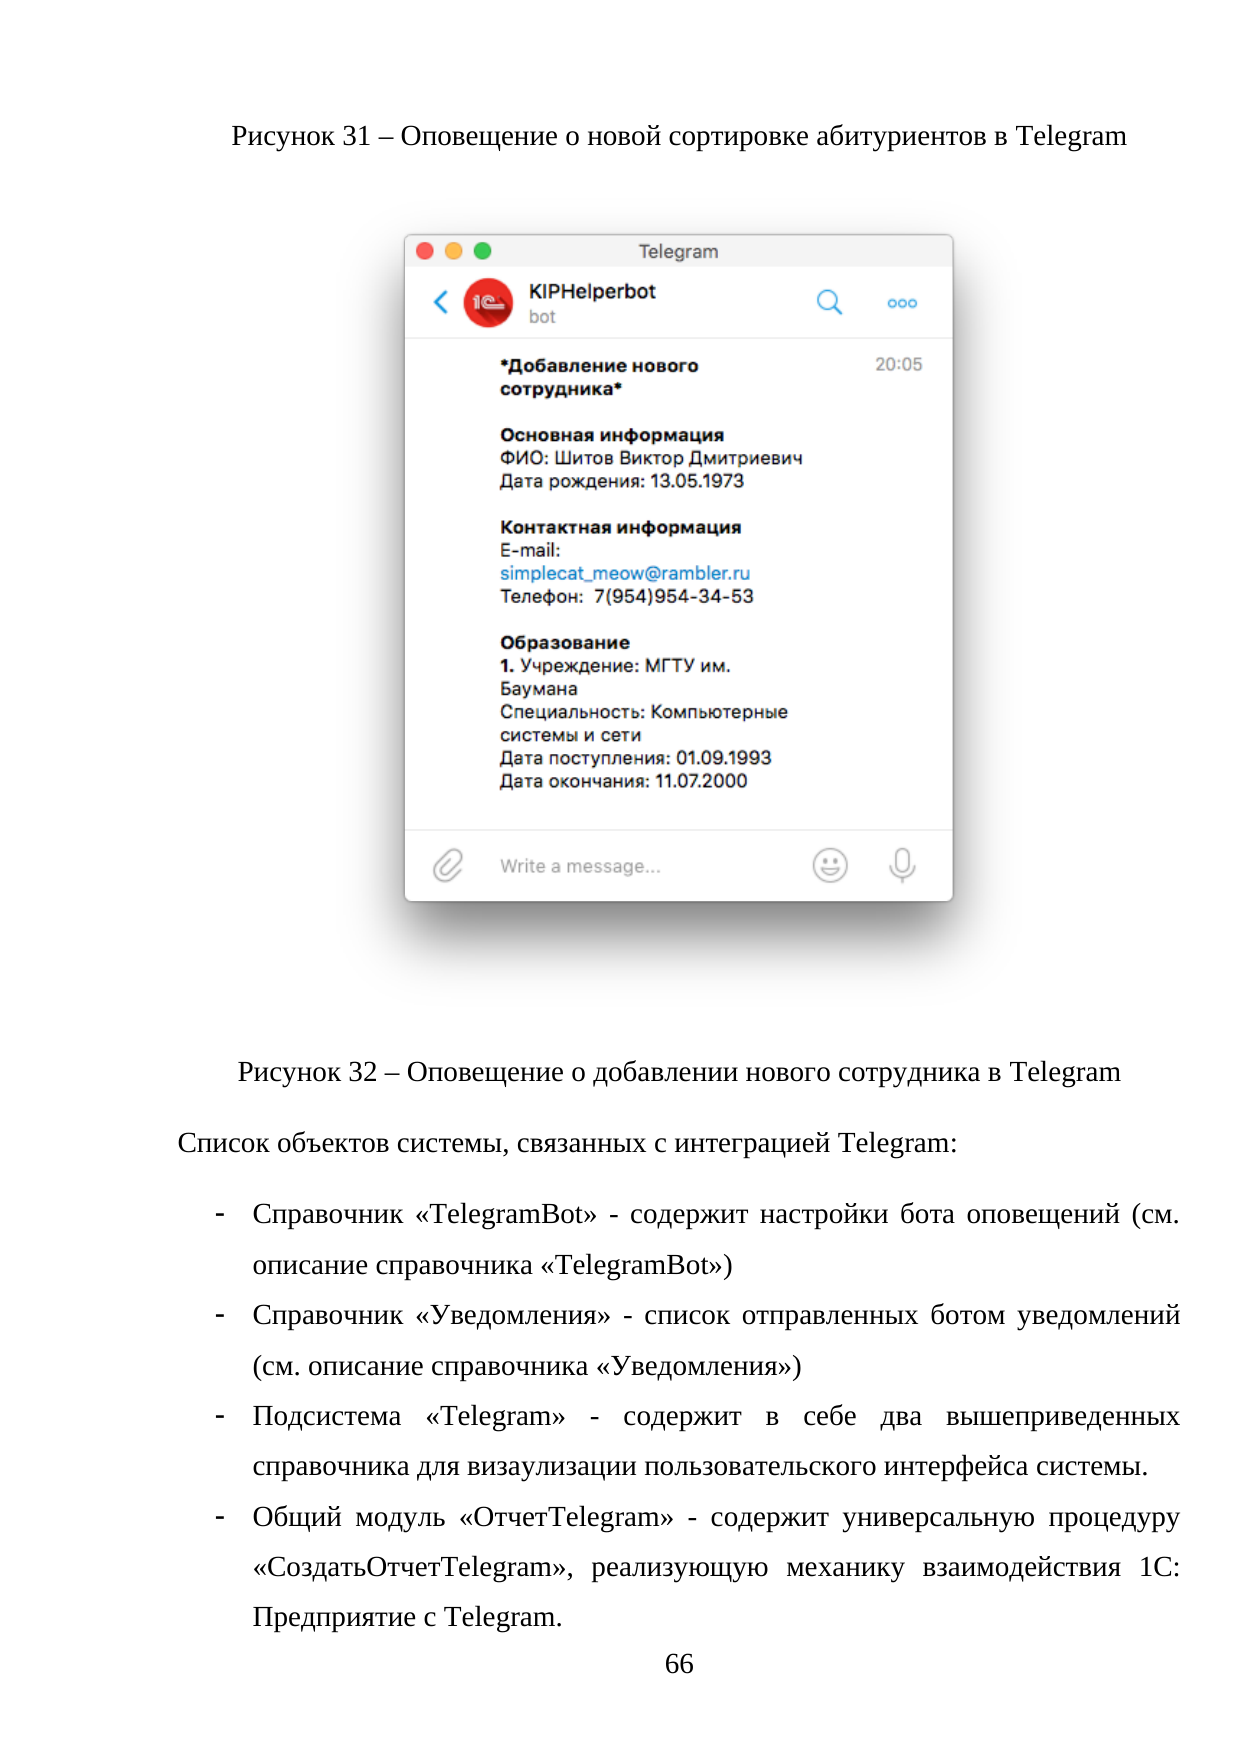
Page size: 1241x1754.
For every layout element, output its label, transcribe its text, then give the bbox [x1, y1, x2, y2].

text Рисунок 32 – Оповещение о добавлении нового сотрудника в Telegram [177, 1054, 1181, 1088]
picture [324, 189, 1034, 1017]
list Справочник «Уведомления» - список отправленных ботом уведомлений (см. описание справочника «Уведомления») [215, 1297, 1181, 1381]
list Справочник «TelegramBot» - содержит настройки бота оповещений (см. описание справочника «TelegramBot») [215, 1196, 1181, 1280]
list Подсистема «Telegram» - содержит в себе два вышеприведенных справочника для визаулизации пользовательского интерфейса системы. [215, 1398, 1181, 1482]
text Список объектов системы, связанных с интеграцией Telegram: [177, 1125, 1181, 1159]
list Общий модуль «ОтчетTelegram» - содержит универсальную процедуру «СоздатьОтчетTelegram», реализующую механику взаимодействия 1С: Предприятие с Telegram. [215, 1499, 1181, 1633]
text Рисунок 31 – Оповещение о новой сортировке абитуриентов в Telegram [177, 118, 1181, 152]
